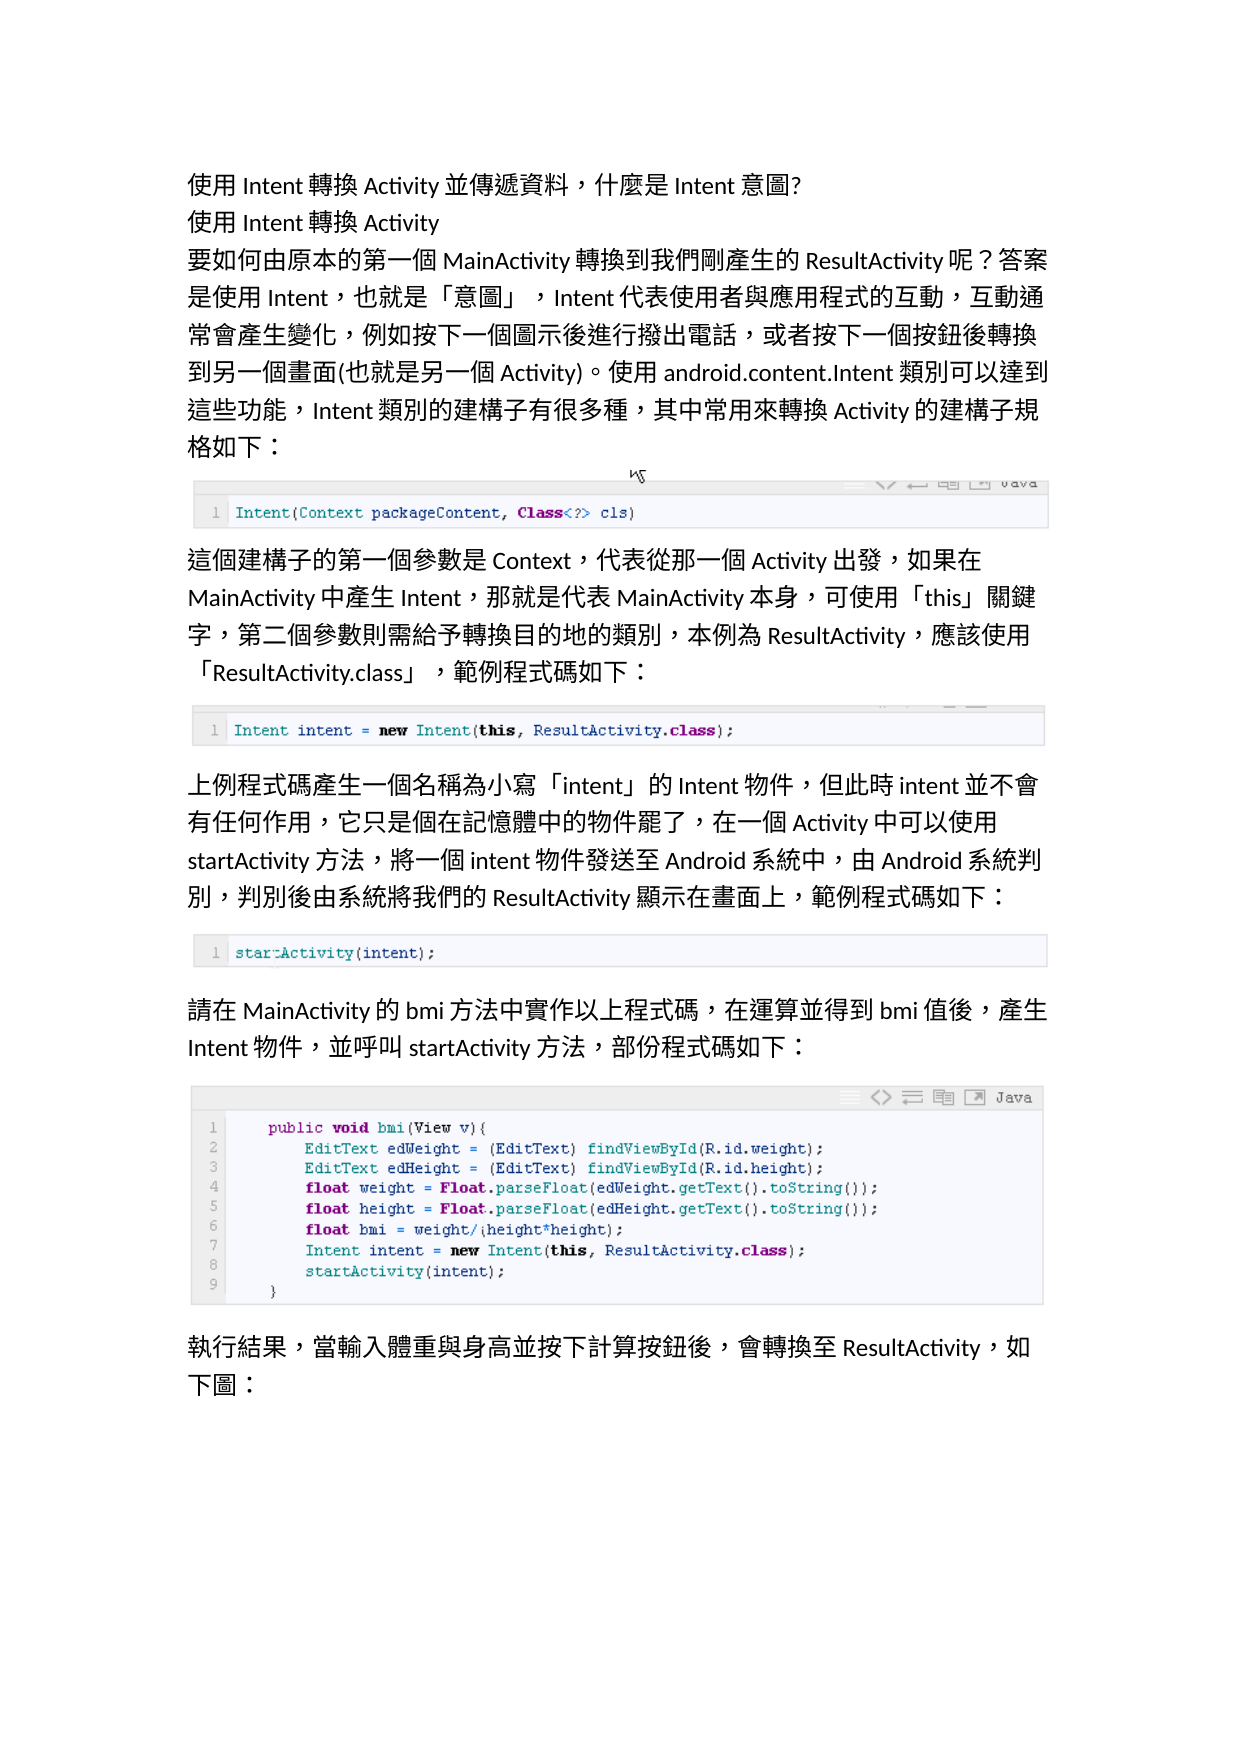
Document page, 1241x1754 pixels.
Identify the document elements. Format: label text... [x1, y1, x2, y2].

text 要如何由原本的第一個MainActivity轉換到我們剛產生的ResultActivity呢？答案是使用Intent，也就是「意圖」，Intent代表使用者與應用程式的互動，互動通常會產生變化，例如按下一個圖示後進行撥出電話，或者按下一個按鈕後轉換到另一個畫面(也就是另一個Activity)。使用android.content.Intent類別可以達到這些功能，Intent類別的建構子有很多種，其中常用來轉換Activity的建構子規格如下： [187, 239, 1053, 464]
text 請在MainActivity的bmi方法中實作以上程式碼，在運算並得到bmi值後，產生Intent物件，並呼叫startActivity方法，部份程式碼如下： [187, 989, 1053, 1064]
text 這個建構子的第一個參數是Context，代表從那一個Activity出發，如果在MainActivity中產生Intent，那就是代表MainActivity本身，可使用「this」關鍵字，第二個參數則需給予轉換目的地的類別，本例為ResultActivity，應該使用「ResultActivity.class」，範例程式碼如下： [187, 539, 1053, 689]
text 上例程式碼產生一個名稱為小寫「intent」的Intent物件，但此時intent並不會有任何作用，它只是個在記憶體中的物件罷了，在一個Activity中可以使用startActivity方法，將一個intent物件發送至Android系統中，由Android系統判別，判別後由系統將我們的ResultActivity顯示在畫面上，範例程式碼如下： [187, 764, 1053, 914]
text 使用Intent轉換Activity [187, 202, 1053, 239]
text 執行結果，當輸入體重與身高並按下計算按鈕後，會轉換至ResultActivity，如下圖： [187, 1327, 1053, 1402]
picture [187, 1078, 1053, 1313]
picture [187, 470, 1053, 534]
picture [187, 926, 1053, 978]
picture [187, 700, 1053, 754]
text 使用Intent轉換Activity並傳遞資料，什麼是Intent意圖? [187, 164, 1053, 202]
